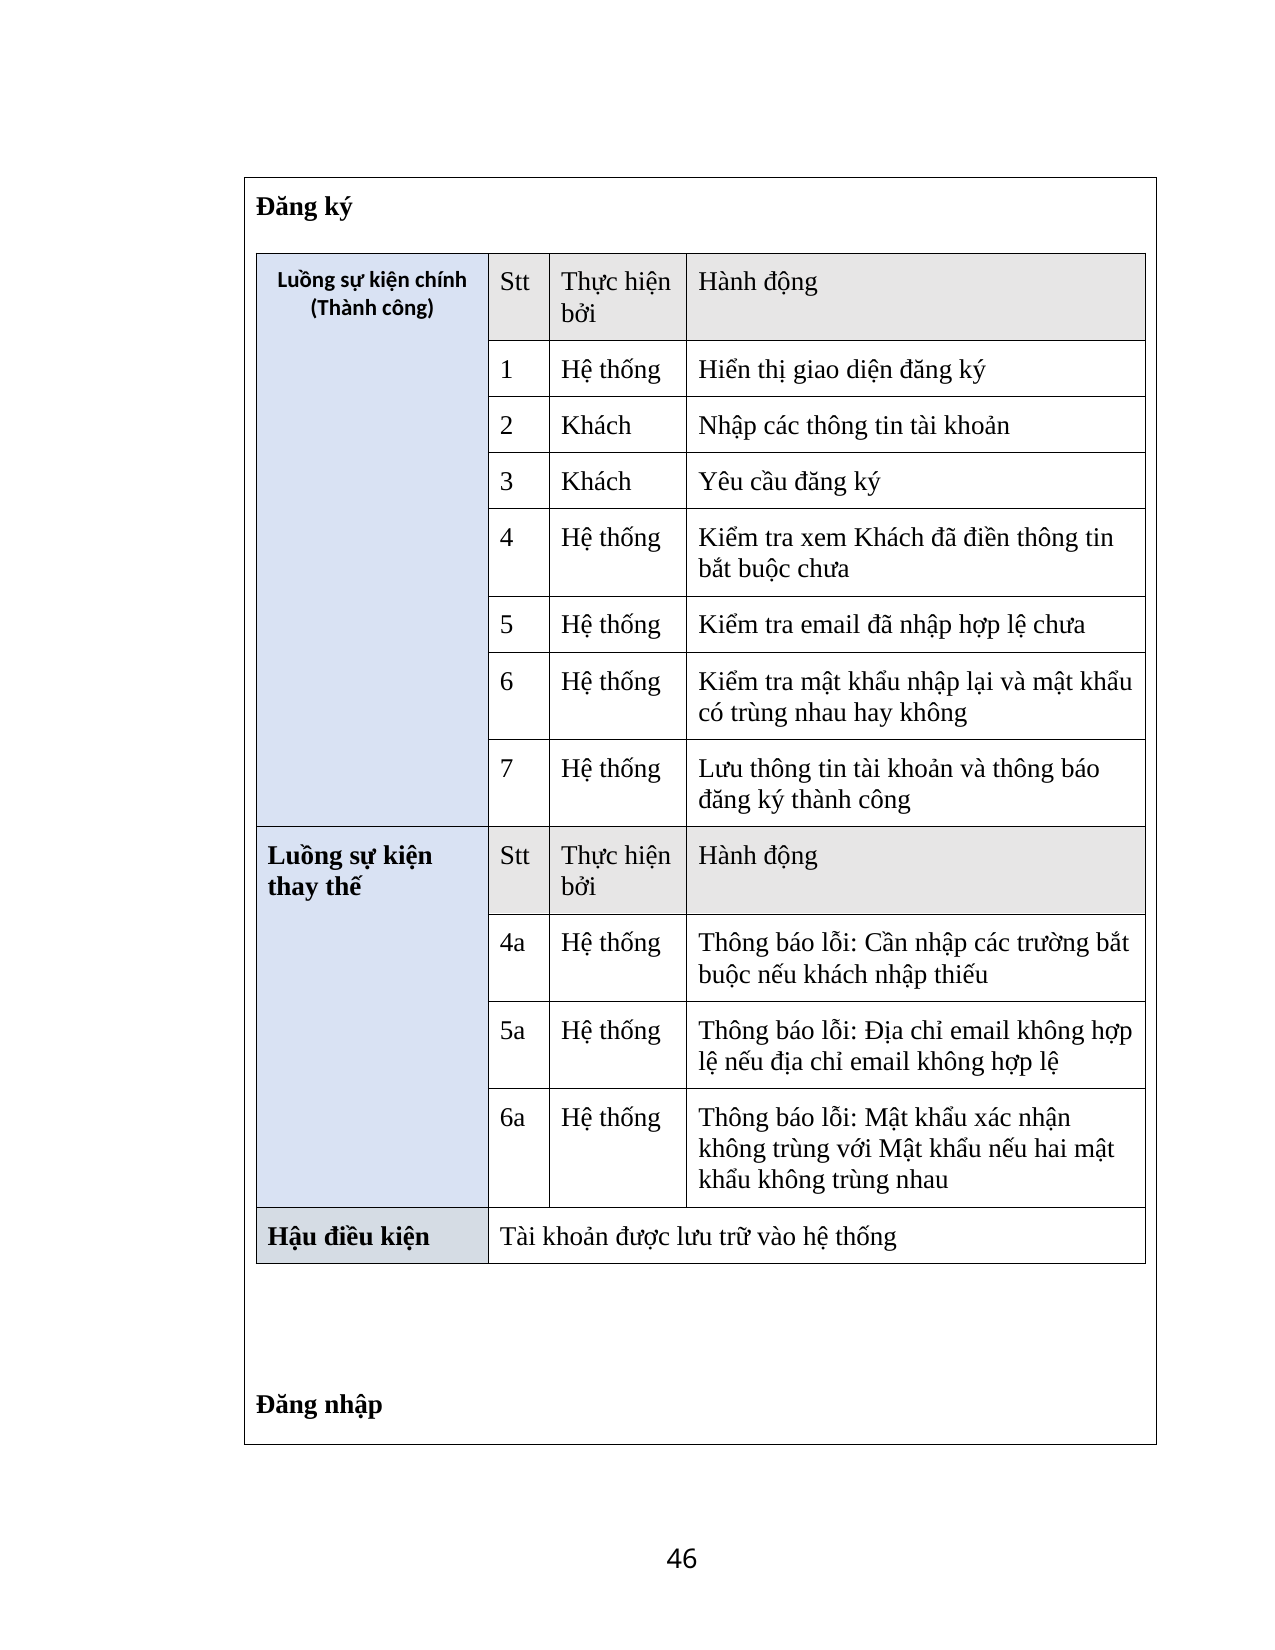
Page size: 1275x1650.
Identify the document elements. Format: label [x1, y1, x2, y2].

table_cell [245, 178, 1156, 1444]
